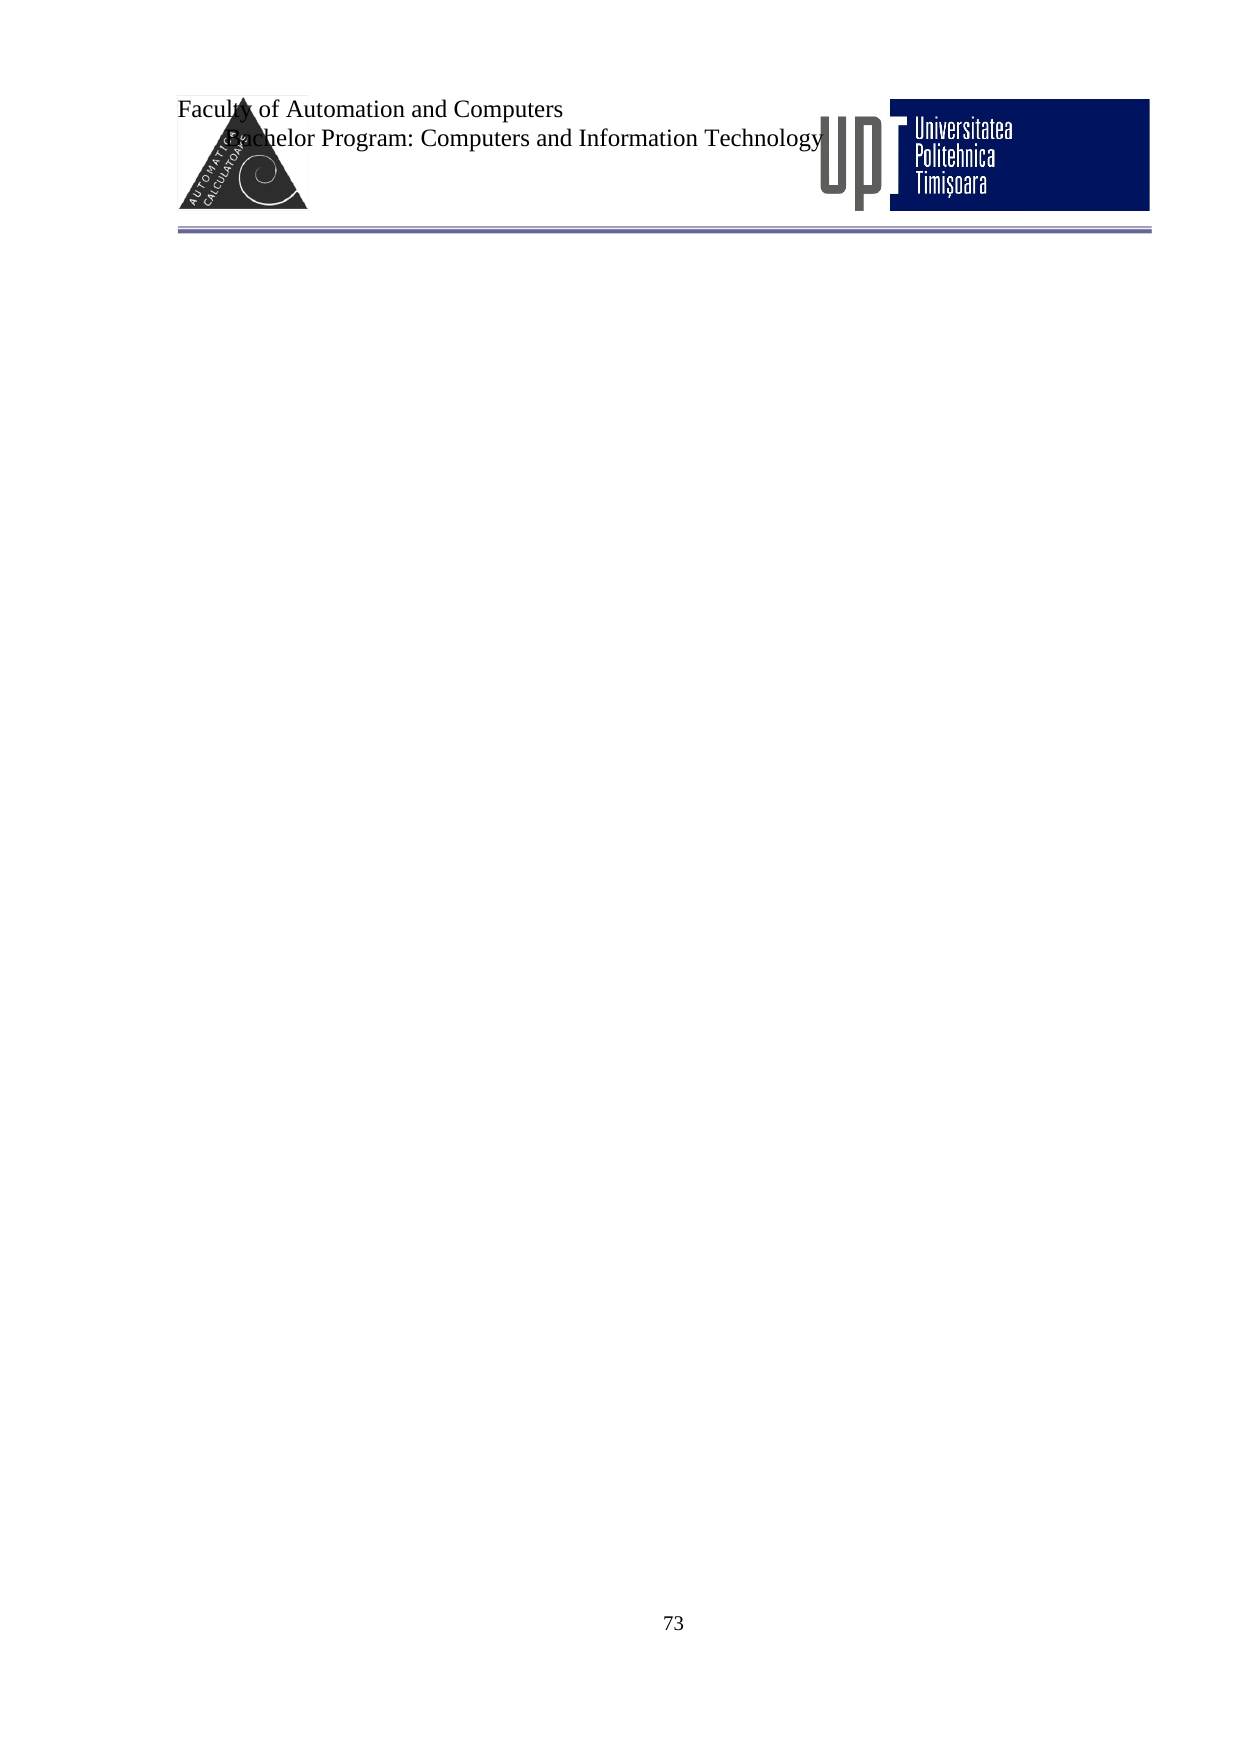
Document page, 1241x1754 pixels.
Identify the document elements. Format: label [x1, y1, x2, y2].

picture [177, 95, 309, 211]
picture [177, 225, 1153, 234]
picture [820, 99, 1150, 211]
